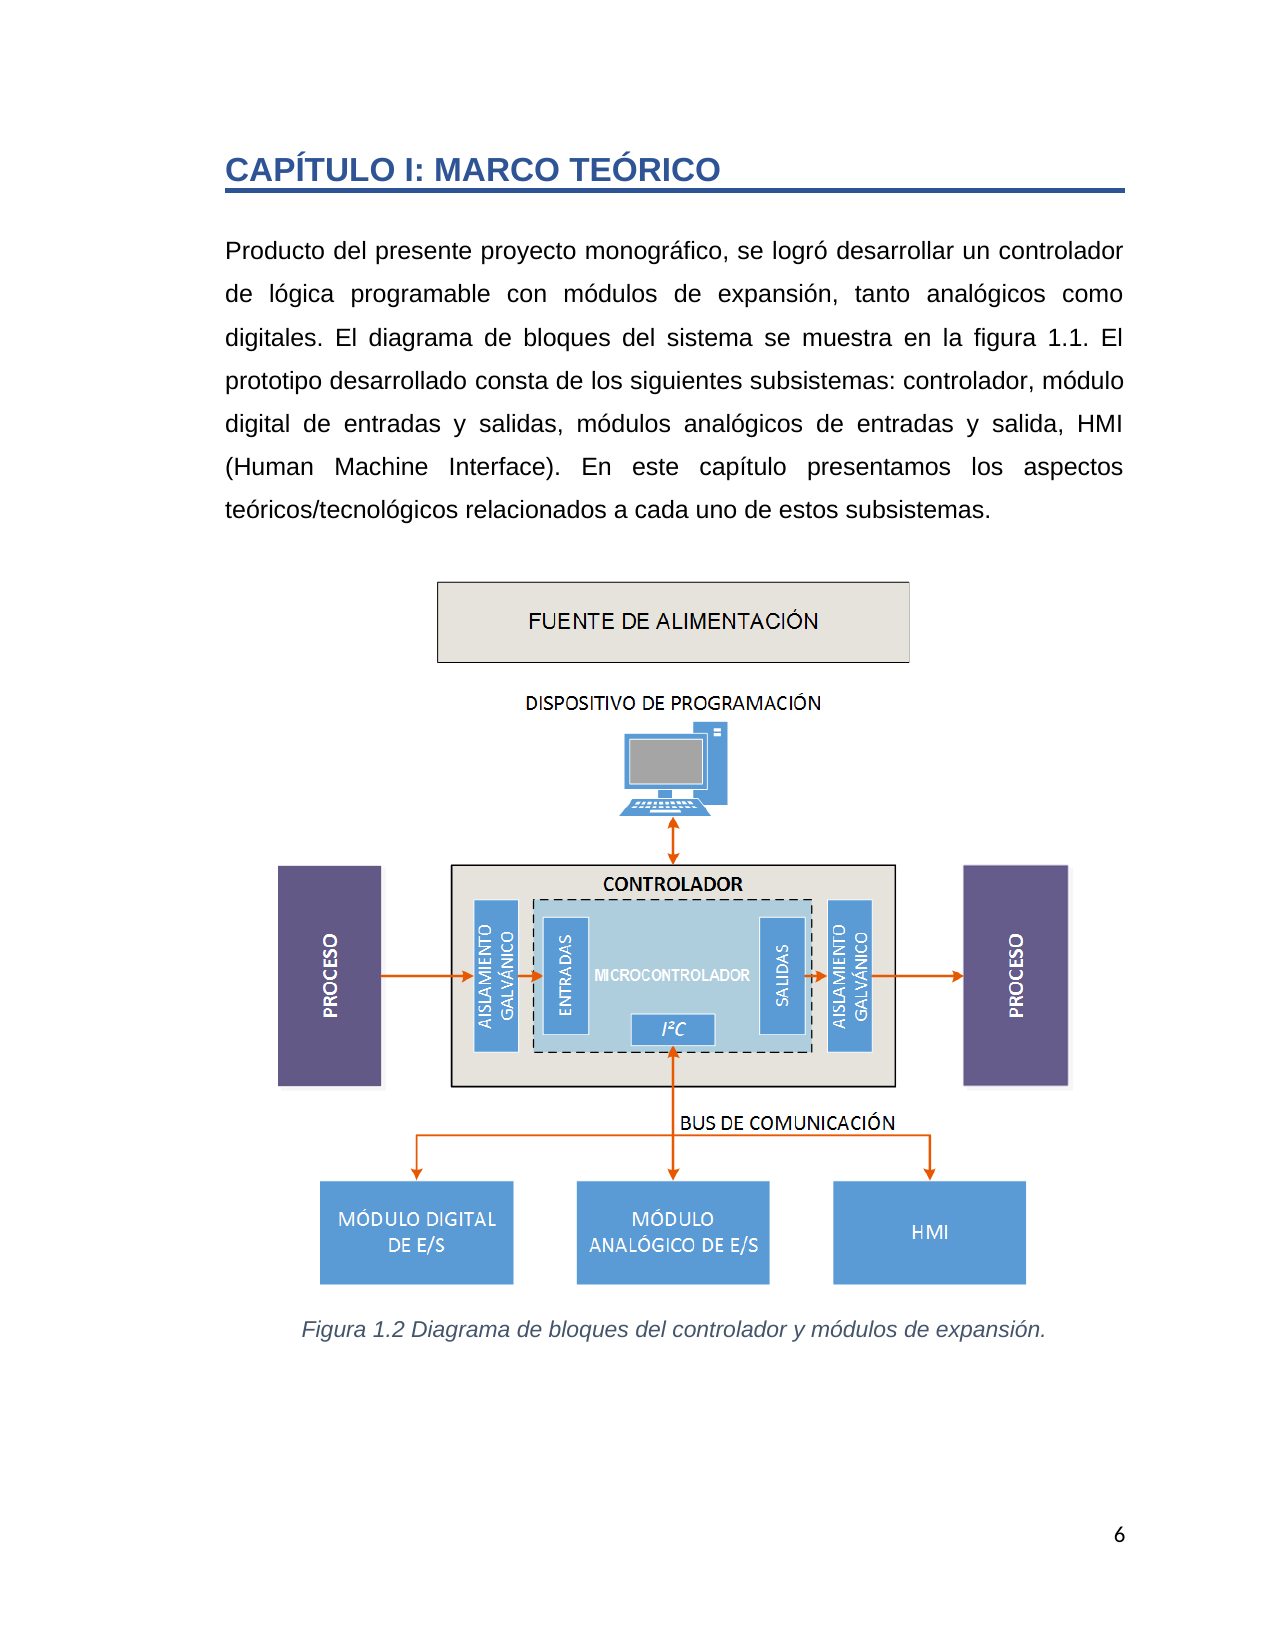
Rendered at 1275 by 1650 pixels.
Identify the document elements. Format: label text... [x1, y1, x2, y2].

list CAPÍTULO I: MARCO TEÓRICO [225, 150, 1125, 188]
text Producto del presente proyecto monográfico, se logró desarrollar un controlador de lógica programable con módulos de expansión, tanto analógicos como digitales. El diagrama de bloques del sistema se muestra en la figura 1.1. El prototipo desarrollado consta de los siguientes subsistemas: controlador, módulo digital de entradas y salidas, módulos analógicos de entradas y salida, HMI (Human Machine Interface). En este capítulo presentamos los aspectos teóricos/tecnológicos relacionados a cada uno de estos subsistemas. [225, 236, 1125, 524]
text Figura 1.1 Diagrama de bloques del controlador y módulos de expansión. [225, 1316, 1125, 1343]
picture [276, 581, 1074, 1286]
